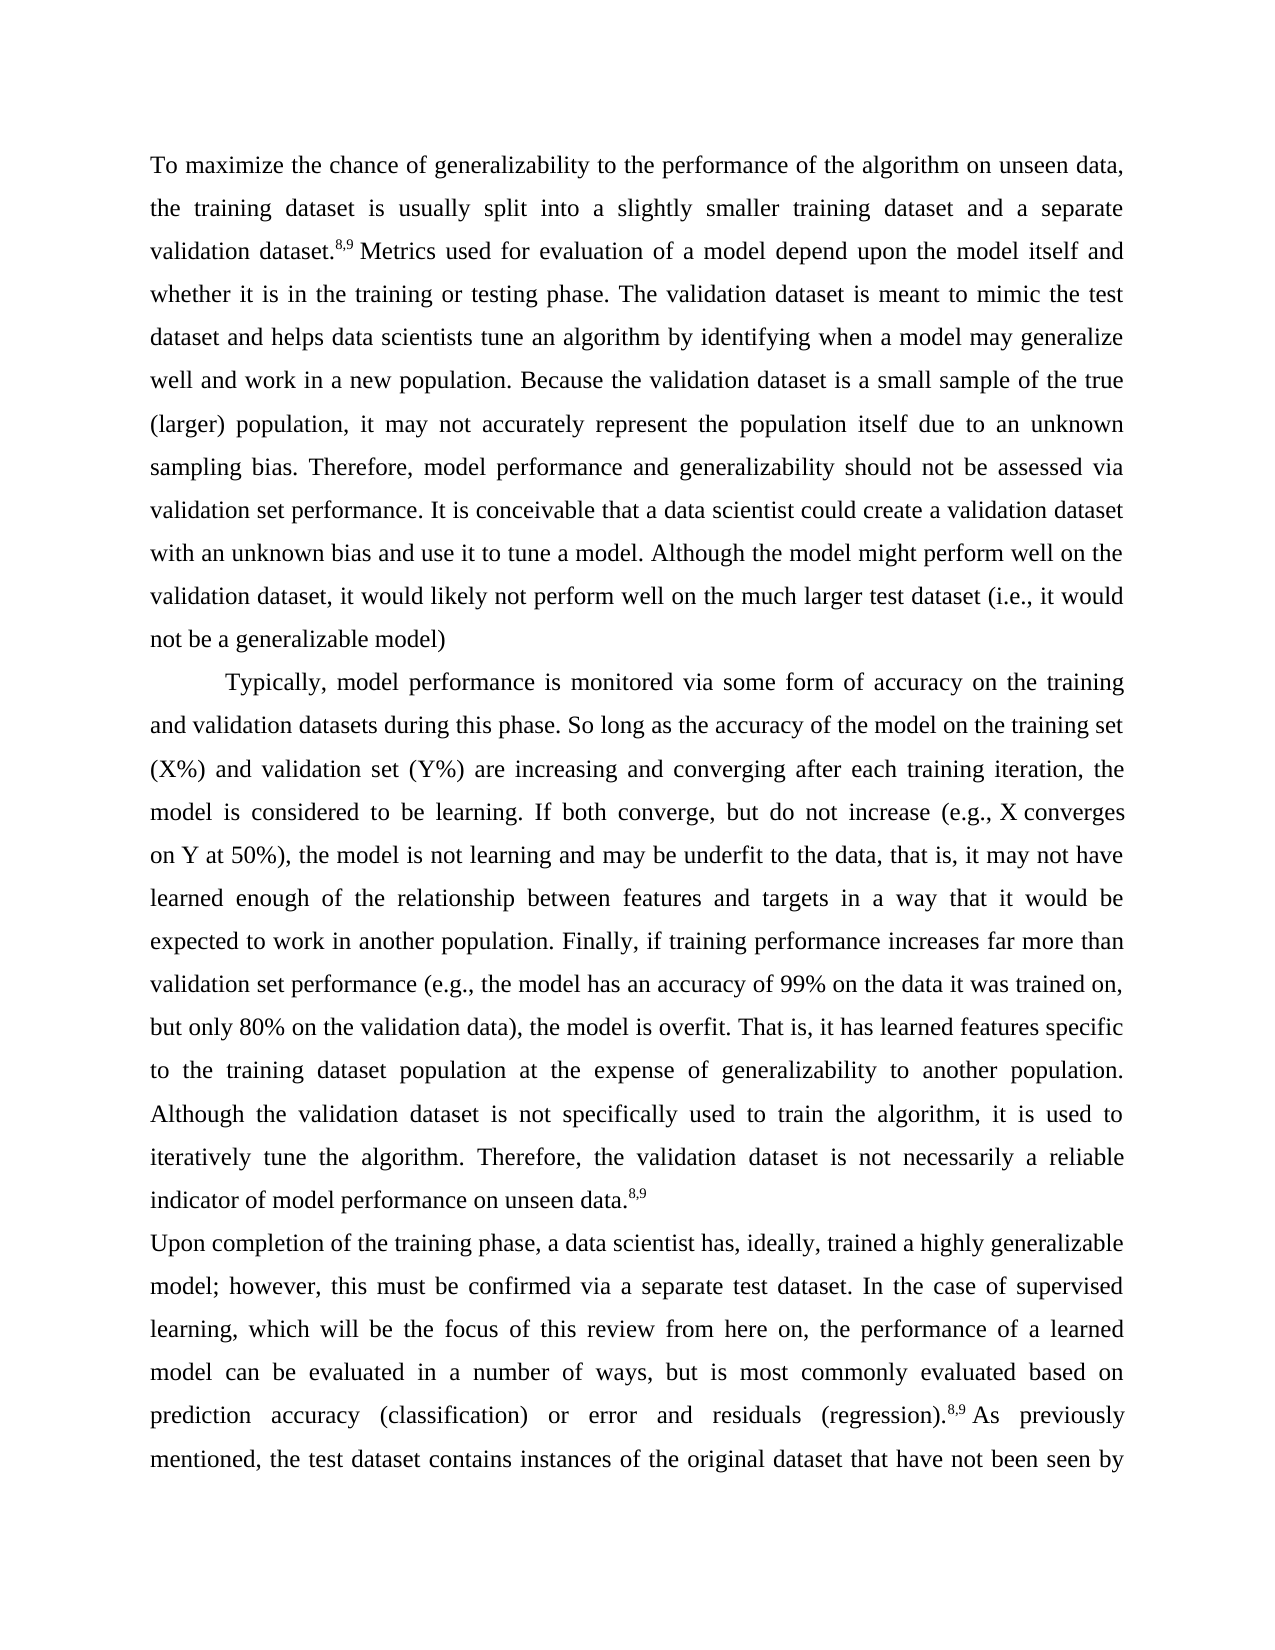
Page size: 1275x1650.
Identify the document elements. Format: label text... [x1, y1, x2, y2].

text Typically, model performance is monitored via some form of accuracy on the training and validation datasets during this phase. So long as the accuracy of the model on the training set (X%) and validation set (Y%) are increasing and converging after each training iteration, the model is considered to be learning. If both converge, but do not increase (e.g., X converges on Y at 50%), the model is not learning and may be underfit to the data, that is, it may not have learned enough of the relationship between features and targets in a way that it would be expected to work in another population. Finally, if training performance increases far more than validation set performance (e.g., the model has an accuracy of 99% on the data it was trained on, but only 80% on the validation data), the model is overfit. That is, it has learned features specific to the training dataset population at the expense of generalizability to another population. Although the validation dataset is not specifically used to train the algorithm, it is used to iteratively tune the algorithm. Therefore, the validation dataset is not necessarily a reliable indicator of model performance on unseen data.8,9 [150, 667, 1125, 1214]
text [150, 1228, 1125, 1472]
text To maximize the chance of generalizability to the performance of the algorithm on unseen data, the training dataset is usually split into a slightly smaller training dataset and a separate validation dataset.8,9 Metrics used for evaluation of a model depend upon the model itself and whether it is in the training or testing phase. The validation dataset is meant to mimic the test dataset and helps data scientists tune an algorithm by identifying when a model may generalize well and work in a new population. Because the validation dataset is a small sample of the true (larger) population, it may not accurately represent the population itself due to an unknown sampling bias. Therefore, model performance and generalizability should not be assessed via validation set performance. It is conceivable that a data scientist could create a validation dataset with an unknown bias and use it to tune a model. Although the model might perform well on the validation dataset, it would likely not perform well on the much larger test dataset (i.e., it would not be a generalizable model) [150, 150, 1125, 653]
